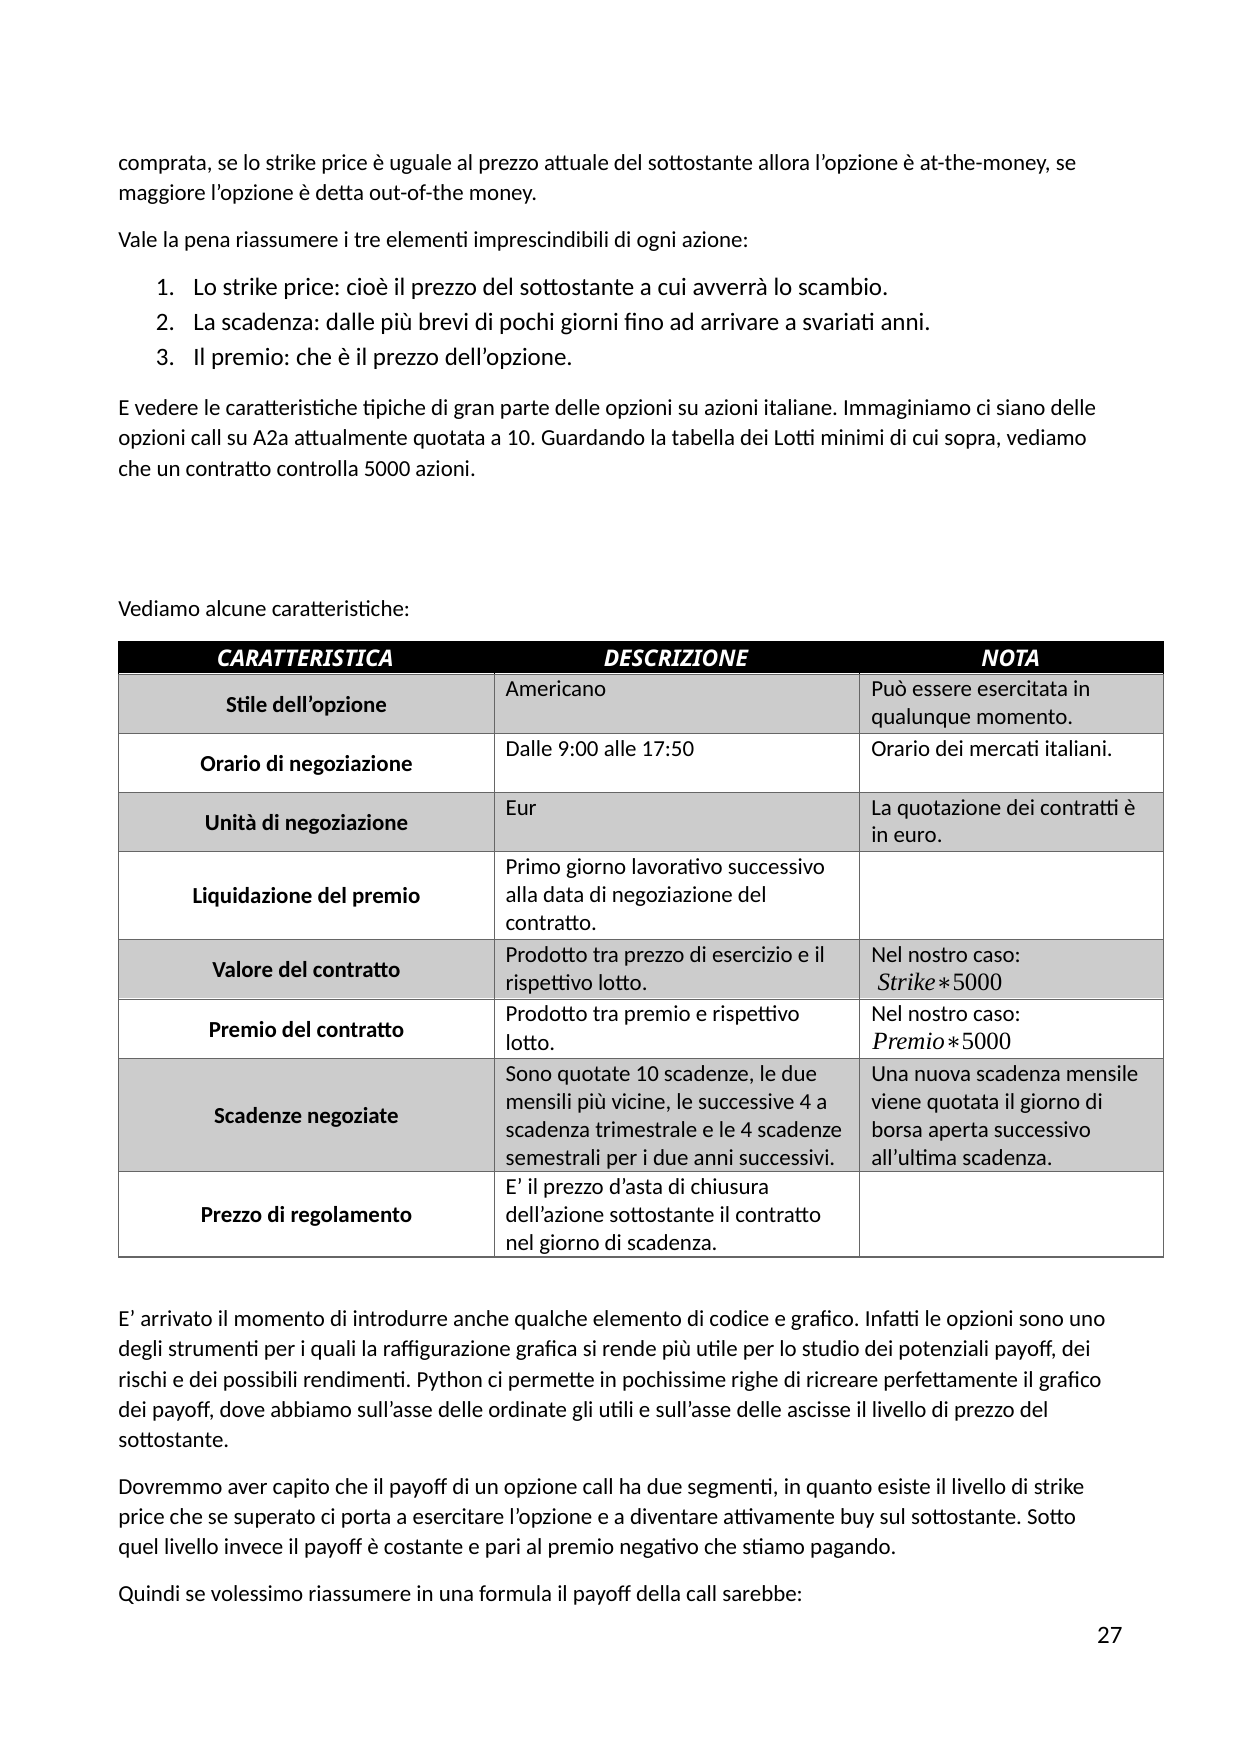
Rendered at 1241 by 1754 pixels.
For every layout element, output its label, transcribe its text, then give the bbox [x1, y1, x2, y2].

table_cell Stile dell’opzione [119, 675, 494, 733]
table_header CARATTERISTICA [119, 642, 494, 673]
list La scadenza: dalle più brevi di pochi giorni fino ad arrivare a svariati anni. [156, 307, 1122, 337]
table_cell Premio del contratto [119, 1000, 494, 1058]
table_cell Liquidazione del premio [119, 852, 494, 939]
text Quindi se volessimo riassumere in una formula il payoff della call sarebbe: [118, 1579, 1122, 1607]
list Lo strike price: cioè il prezzo del sottostante a cui avverrà lo scambio. [156, 272, 1122, 302]
table_cell Prodotto tra prezzo di esercizio e il rispettivo lotto. [495, 940, 859, 998]
table_cell [860, 1172, 1163, 1256]
table_cell Valore del contratto [119, 940, 494, 998]
table_cell La quotazione dei contratti è in euro. [860, 793, 1163, 851]
text Dovremmo aver capito che il payoff di un opzione call ha due segmenti, in quanto esiste il livello di strike price che se superato ci porta a esercitare l’opzione e a diventare attivamente buy sul sottostante. Sotto quel livello invece il payoff è costante e pari al premio negativo che stiamo pagando. [118, 1472, 1122, 1560]
text Vediamo alcune caratteristiche: [118, 594, 1122, 622]
table_cell Primo giorno lavorativo successivo alla data di negoziazione del contratto. [495, 852, 859, 939]
table_cell Eur [495, 793, 859, 851]
table_cell Può essere esercitata in qualunque momento. [860, 675, 1163, 733]
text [118, 148, 1122, 206]
table_cell Una nuova scadenza mensile viene quotata il giorno di borsa aperta successivo all’ultima scadenza. [860, 1059, 1163, 1171]
table_header NOTA [860, 642, 1163, 673]
table_cell Orario dei mercati italiani. [860, 734, 1163, 792]
table_cell Orario di negoziazione [119, 734, 494, 792]
table_cell Scadenze negoziate [119, 1059, 494, 1171]
table_cell Nel nostro caso: [860, 1000, 1163, 1058]
table_cell Dalle 9:00 alle 17:50 [495, 734, 859, 792]
table_cell Prezzo di regolamento [119, 1172, 494, 1256]
list Il premio: che è il prezzo dell’opzione. [156, 342, 1122, 372]
text E’ arrivato il momento di introdurre anche qualche elemento di codice e grafico. Infatti le opzioni sono uno degli strumenti per i quali la raffigurazione grafica si rende più utile per lo studio dei potenziali payoff, dei rischi e dei possibili rendimenti. Python ci permette in pochissime righe di ricreare perfettamente il grafico dei payoff, dove abbiamo sull’asse delle ordinate gli utili e sull’asse delle ascisse il livello di prezzo del sottostante. [118, 1304, 1122, 1453]
text Vale la pena riassumere i tre elementi imprescindibili di ogni azione: [118, 225, 1122, 253]
table_cell [860, 852, 1163, 939]
table_cell Sono quotate 10 scadenze, le due mensili più vicine, le successive 4 a scadenza trimestrale e le 4 scadenze semestrali per i due anni successivi. [495, 1059, 859, 1171]
table_cell Nel nostro caso: [860, 940, 1163, 998]
table_cell Prodotto tra premio e rispettivo lotto. [495, 1000, 859, 1058]
table_cell Americano [495, 675, 859, 733]
table_cell Unità di negoziazione [119, 793, 494, 851]
text E vedere le caratteristiche tipiche di gran parte delle opzioni su azioni italiane. Immaginiamo ci siano delle opzioni call su A2a attualmente quotata a 10. Guardando la tabella dei Lotti minimi di cui sopra, vediamo che un contratto controlla 5000 azioni. [118, 393, 1122, 482]
table_header DESCRIZIONE [495, 642, 859, 673]
table_cell E’ il prezzo d’asta di chiusura dell’azione sottostante il contratto nel giorno di scadenza. [495, 1172, 859, 1256]
